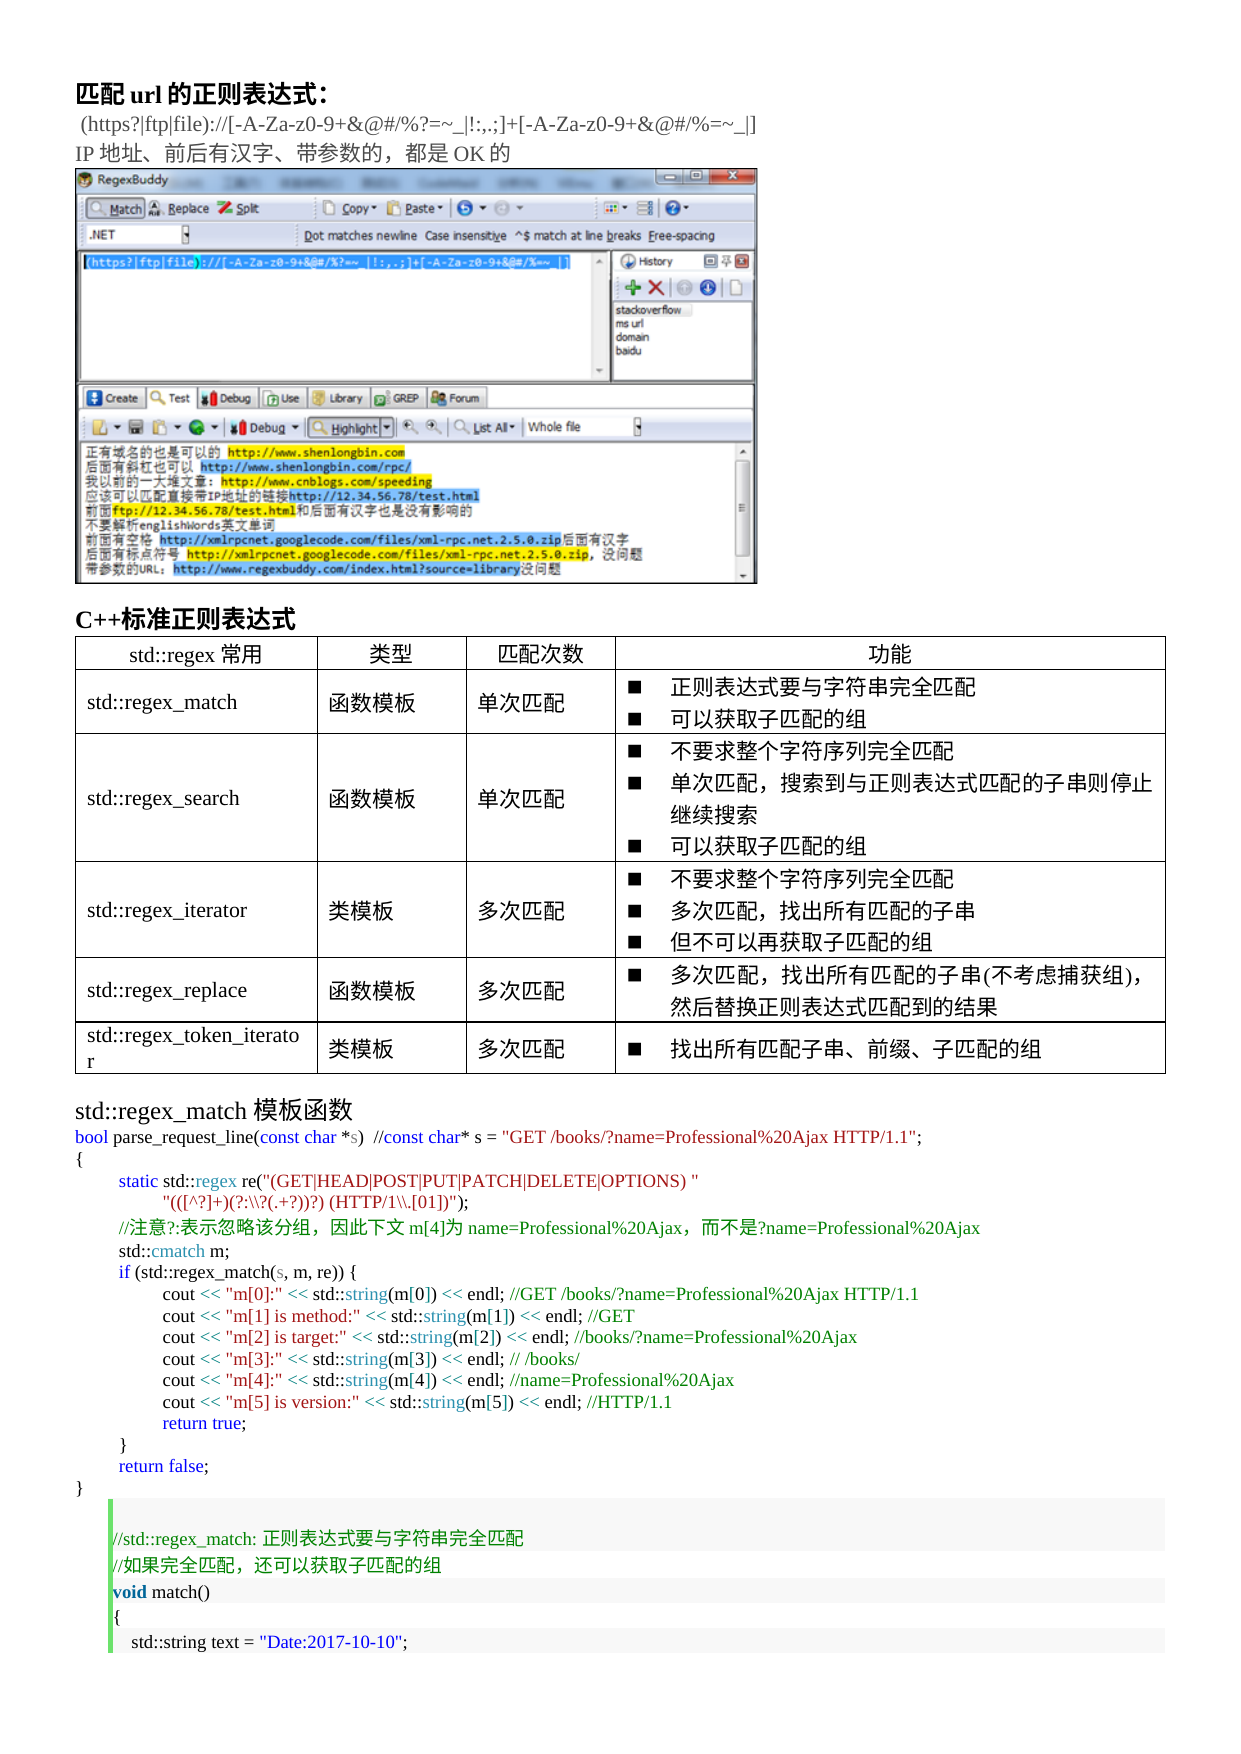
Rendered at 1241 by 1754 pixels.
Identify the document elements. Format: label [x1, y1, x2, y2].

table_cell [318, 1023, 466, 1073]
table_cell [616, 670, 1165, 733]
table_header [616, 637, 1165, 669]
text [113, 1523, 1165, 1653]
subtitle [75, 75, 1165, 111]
picture [75, 168, 758, 584]
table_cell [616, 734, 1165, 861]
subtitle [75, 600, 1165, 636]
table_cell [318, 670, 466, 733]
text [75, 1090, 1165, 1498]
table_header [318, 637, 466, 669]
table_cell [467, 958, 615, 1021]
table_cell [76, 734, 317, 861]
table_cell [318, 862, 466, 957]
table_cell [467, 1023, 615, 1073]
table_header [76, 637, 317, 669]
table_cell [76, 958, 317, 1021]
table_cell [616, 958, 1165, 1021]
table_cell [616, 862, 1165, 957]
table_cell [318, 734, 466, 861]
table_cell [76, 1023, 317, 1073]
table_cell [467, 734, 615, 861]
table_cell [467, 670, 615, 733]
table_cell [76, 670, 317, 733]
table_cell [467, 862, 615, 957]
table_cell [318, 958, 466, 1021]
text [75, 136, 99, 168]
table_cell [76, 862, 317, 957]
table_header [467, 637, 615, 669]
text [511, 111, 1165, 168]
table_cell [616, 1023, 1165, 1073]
